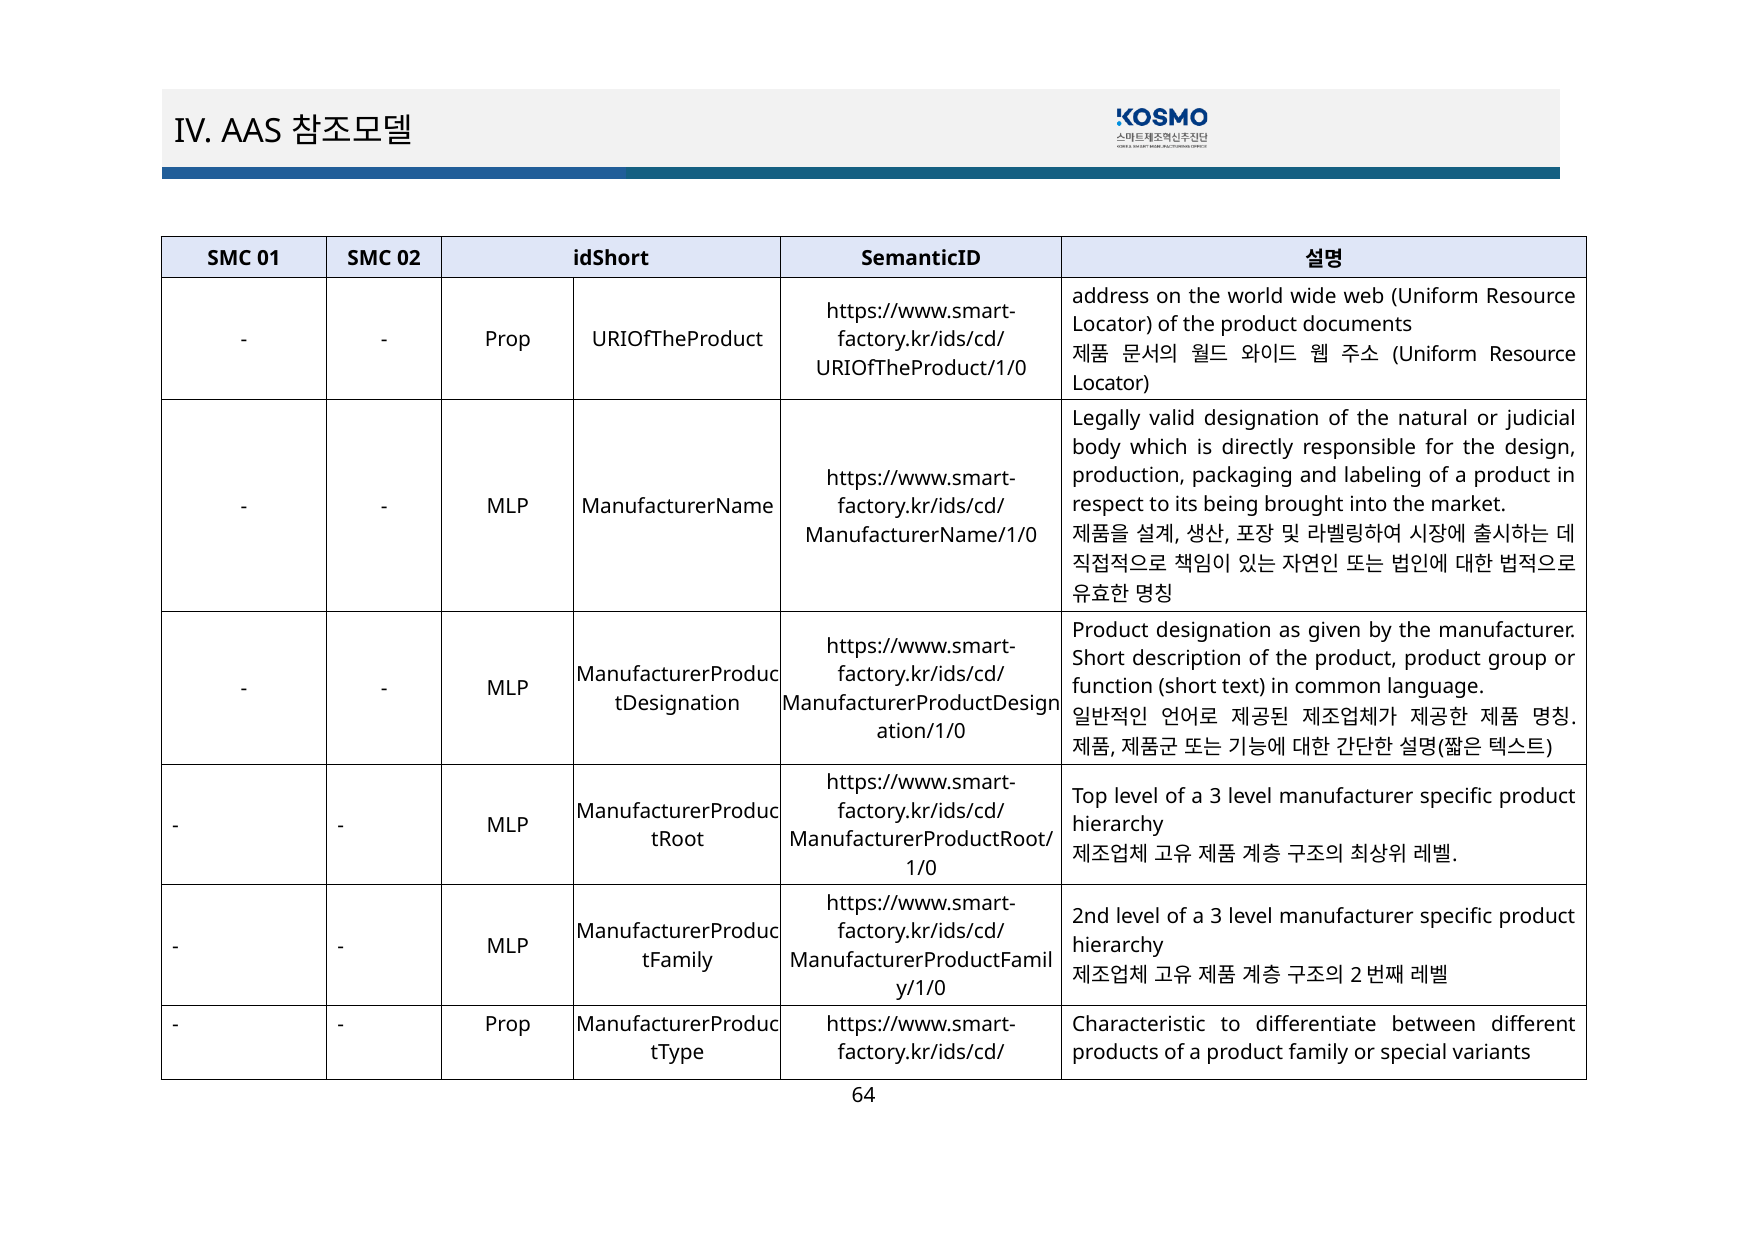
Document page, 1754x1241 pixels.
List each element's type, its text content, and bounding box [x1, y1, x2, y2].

table_cell MLP [442, 765, 573, 884]
table_cell MLP [442, 612, 573, 763]
table_cell MLP [442, 885, 573, 1005]
table_cell - [327, 612, 441, 763]
table_cell address on the world wide web (Uniform Resource Locator) of the product documents 제품 문서의 월드 와이드 웹 주소 (Uniform Resource Locator) [1062, 278, 1586, 399]
table_header SMC 01 [162, 237, 326, 277]
table_header idShort [442, 237, 780, 277]
table_cell https://www.smart-factory.kr/ids/cd/ManufacturerProductDesignation/1/0 [781, 612, 1061, 763]
table_cell 2nd level of a 3 level manufacturer specific product hierarchy 제조업체 고유 제품 계층 구조의 2번째 레벨 [1062, 885, 1586, 1005]
table_cell ManufacturerProductRoot [574, 765, 780, 884]
table_cell https://www.smart-factory.kr/ids/cd/URIOfTheProduct/1/0 [781, 278, 1061, 399]
table_cell Characteristic to differentiate between different products of a product family or special variants 제품 계열 또는 특정 변형 간의 차별화를 나타내는 특성 [1062, 1006, 1586, 1079]
table_cell ManufacturerProductFamily [574, 885, 780, 1005]
table_cell - [327, 885, 441, 1005]
table_cell URIOfTheProduct [574, 278, 780, 399]
table_cell MLP [442, 400, 573, 611]
table_cell - [162, 765, 326, 884]
table_cell ManufacturerProductDesignation [574, 612, 780, 763]
table_cell - [162, 400, 326, 611]
table_cell - [162, 612, 326, 763]
table_cell https://www.smart-factory.kr/ids/cd/ManufacturerName/1/0 [781, 400, 1061, 611]
table_cell - [162, 278, 326, 399]
table_cell - [327, 1006, 441, 1079]
table_header SMC 02 [327, 237, 441, 277]
table_cell Prop [442, 278, 573, 399]
table_cell ManufacturerProductType [574, 1006, 780, 1079]
table_cell - [162, 885, 326, 1005]
table_header 설명 [1062, 237, 1586, 277]
table_cell - [162, 1006, 326, 1079]
table_cell ManufacturerName [574, 400, 780, 611]
table_cell - [327, 765, 441, 884]
table_cell https://www.smart-factory.kr/ids/cd/ManufacturerProductRoot/1/0 [781, 765, 1061, 884]
table_cell https://www.smart-factory.kr/ids/cd/ManufacturerProductType/1/0 [781, 1006, 1061, 1079]
table_header SemanticID [781, 237, 1061, 277]
table_cell Prop [442, 1006, 573, 1079]
table_cell https://www.smart-factory.kr/ids/cd/ManufacturerProductFamily/1/0 [781, 885, 1061, 1005]
table_cell Legally valid designation of the natural or judicial body which is directly responsible for the design, production, packaging and labeling of a product in respect to its being brought into the market. 제품을 설계, 생산, 포장 및 라벨링하여 시장에 출시하는 데 직접적으로 책임이 있는 자연인 또는 법인에 대한 법적으로 유효한 명칭 [1062, 400, 1586, 611]
table_cell - [327, 278, 441, 399]
picture [1117, 108, 1208, 148]
table_cell - [327, 400, 441, 611]
table_cell Top level of a 3 level manufacturer specific product hierarchy 제조업체 고유 제품 계층 구조의 최상위 레벨. [1062, 765, 1586, 884]
table_cell Product designation as given by the manufacturer. Short description of the product, product group or function (short text) in common language. 일반적인 언어로 제공된 제조업체가 제공한 제품 명칭. 제품, 제품군 또는 기능에 대한 간단한 설명(짧은 텍스트) [1062, 612, 1586, 763]
